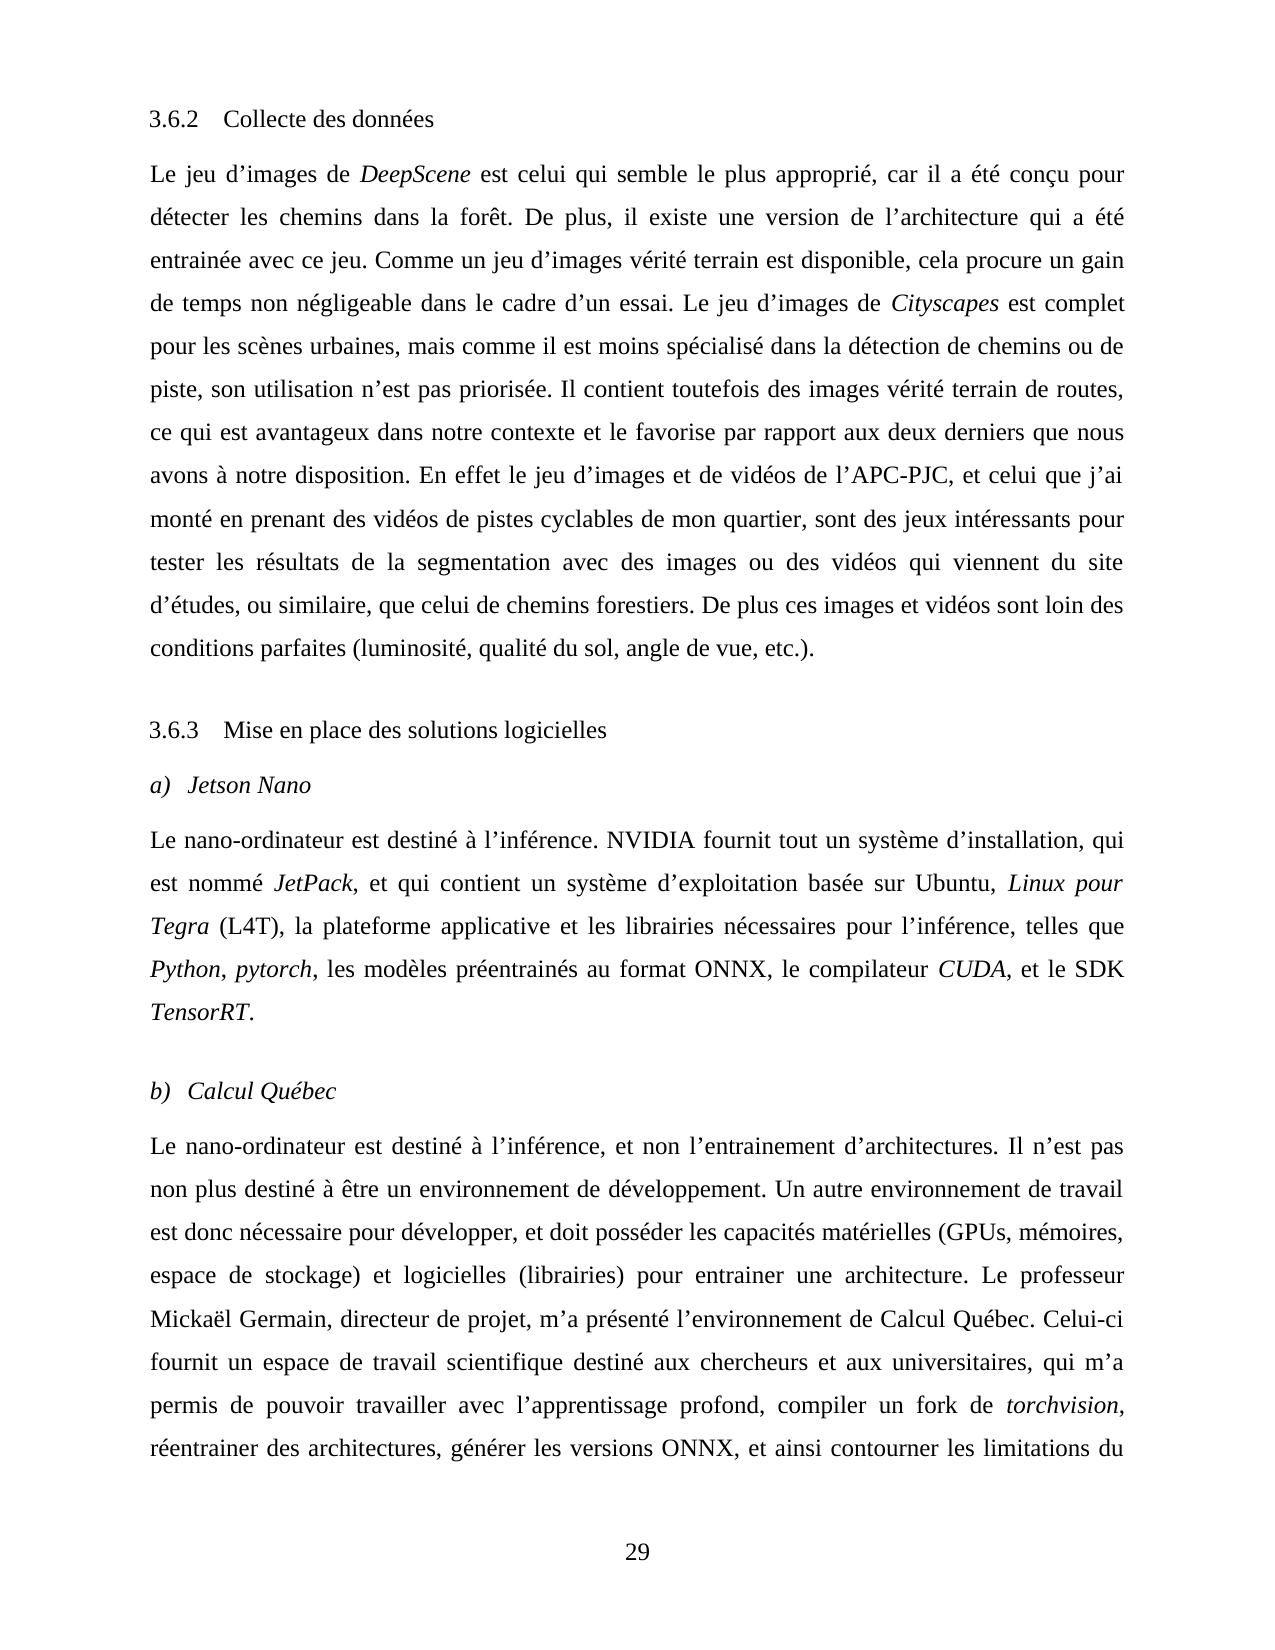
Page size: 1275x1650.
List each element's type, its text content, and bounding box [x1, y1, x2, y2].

subtitle Mise en place des solutions logicielles [148, 715, 1125, 744]
list Calcul Québec [149, 1076, 1125, 1105]
text Le jeu d’images de DeepScene est celui qui semble le plus approprié, car il a été conçu pour détecter les chemins dans la forêt. De plus, il existe une version de l’architecture qui a été entrainée avec ce jeu. Comme un jeu d’images vérité terrain est disponible, cela procure un gain de temps non négligeable dans le cadre d’un essai. Le jeu d’images de Cityscapes est complet pour les scènes urbaines, mais comme il est moins spécialisé dans la détection de chemins ou de piste, son utilisation n’est pas priorisée. Il contient toutefois des images vérité terrain de routes, ce qui est avantageux dans notre contexte et le favorise par rapport aux deux derniers que nous avons à notre disposition. En effet le jeu d’images et de vidéos de l’APC-PJC, et celui que j’ai monté en prenant des vidéos de pistes cyclables de mon quartier, sont des jeux intéressants pour tester les résultats de la segmentation avec des images ou des vidéos qui viennent du site d’études, ou similaire, que celui de chemins forestiers. De plus ces images et vidéos sont loin des conditions parfaites (luminosité, qualité du sol, angle de vue, etc.). [150, 159, 1125, 662]
subtitle Collecte des données [148, 104, 1125, 132]
text Le nano-ordinateur est destiné à l’inférence. NVIDIA fournit tout un système d’installation, qui est nommé JetPack, et qui contient un système d’exploitation basée sur Ubuntu, Linux pour Tegra (L4T), la plateforme applicative et les librairies nécessaires pour l’inférence, telles que Python, pytorch, les modèles préentrainés au format ONNX, le compilateur CUDA, et le SDK TensorRT. [150, 825, 1125, 1026]
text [150, 1131, 1125, 1462]
list Jetson Nano [149, 770, 1125, 799]
